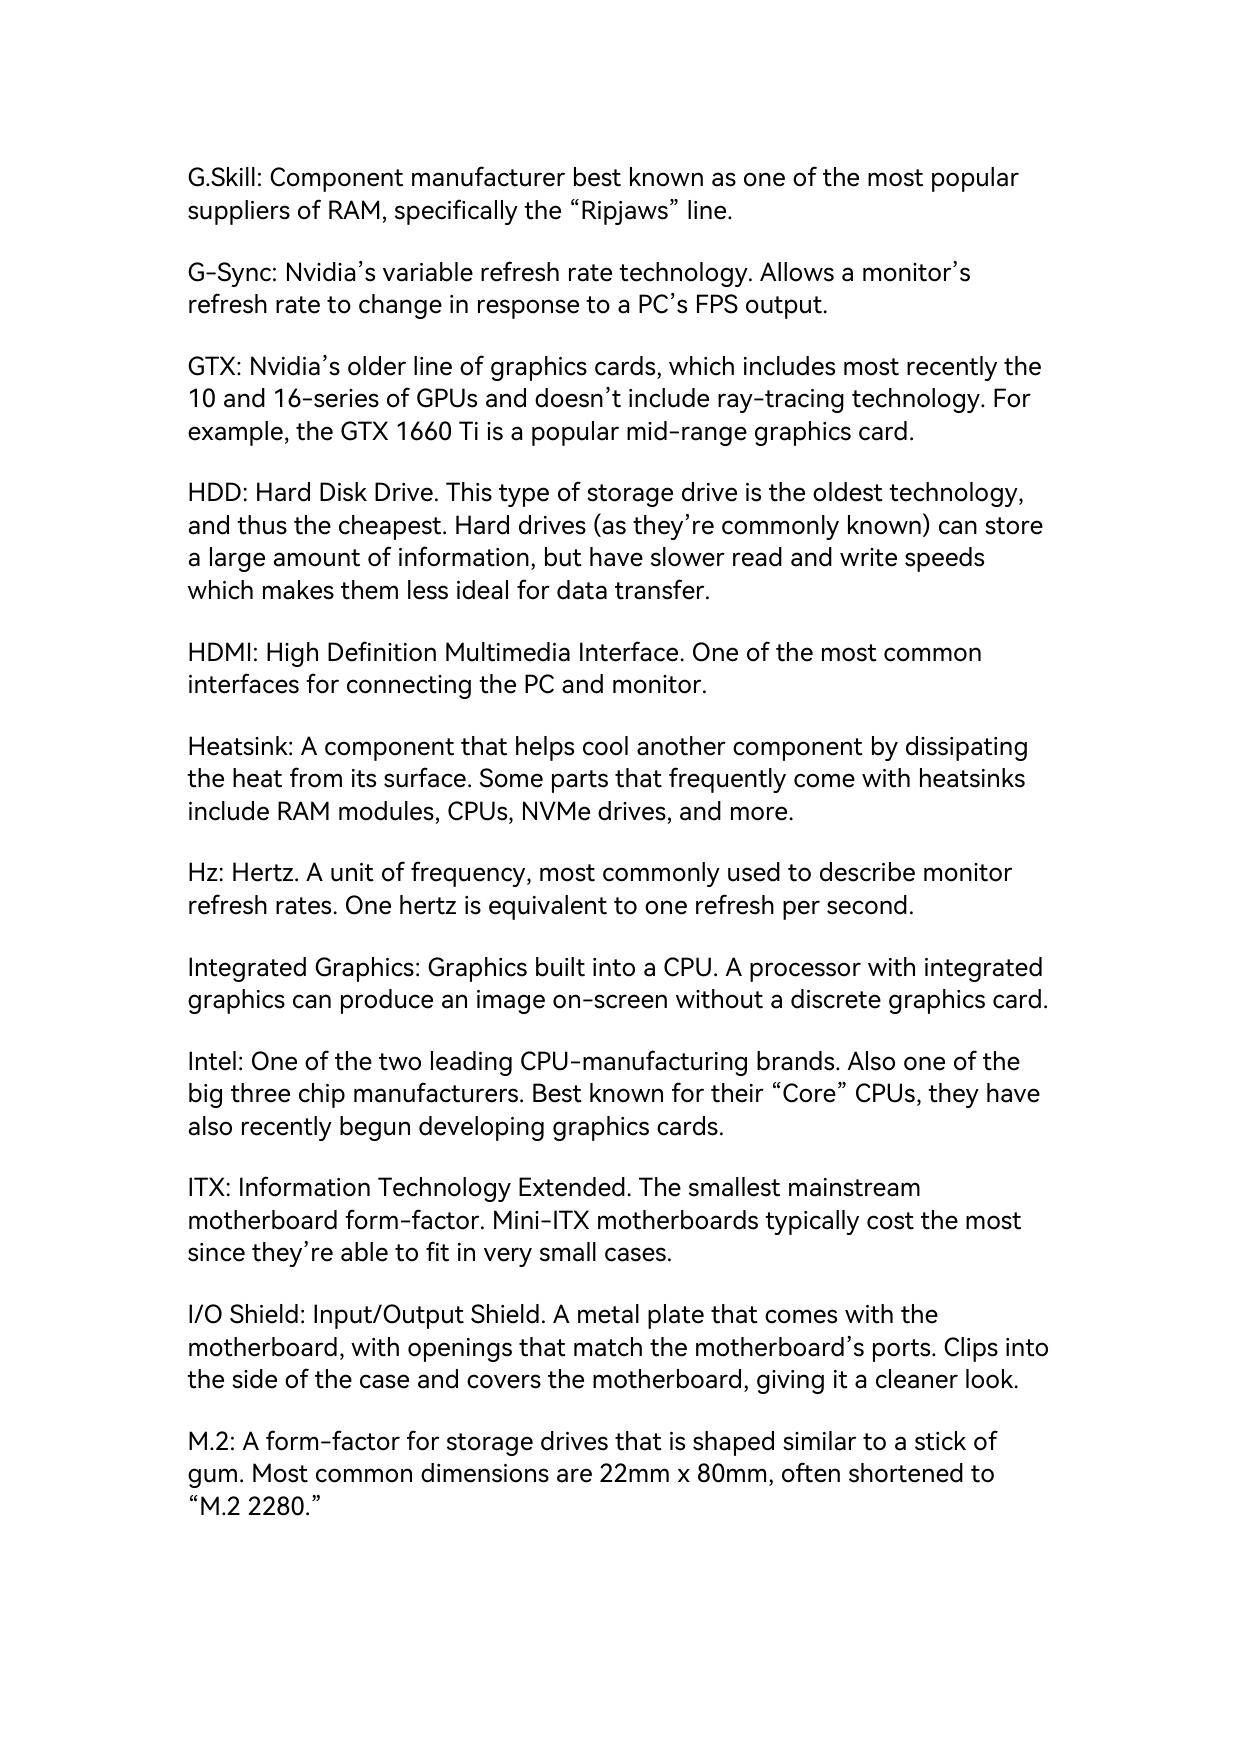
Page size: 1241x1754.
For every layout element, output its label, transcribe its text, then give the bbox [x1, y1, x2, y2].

text Hz: Hertz. A unit of frequency, most commonly used to describe monitor refresh rates. One hertz is equivalent to one refresh per second. [187, 857, 1053, 922]
text I/O Shield: Input/Output Shield. A metal plate that comes with the motherboard, with openings that match the motherboard’s ports. Clips into the side of the case and covers the motherboard, giving it a cleaner look. [187, 1299, 1053, 1396]
text HDD: Hard Disk Drive. This type of storage drive is the oldest technology, and thus the cheapest. Hard drives (as they’re commonly known) can store a large amount of information, but have slower read and write speeds which makes them less ideal for data transfer. [187, 477, 1053, 607]
text ITX: Information Technology Extended. The smallest mainstream motherboard form-factor. Mini-ITX motherboards typically cost the most since they’re able to fit in very small cases. [187, 1172, 1053, 1269]
text M.2: A form-factor for storage drives that is shaped similar to a stick of gum. Most common dimensions are 22mm x 80mm, often shortened to “M.2 2280.” [187, 1425, 1053, 1523]
text Integrated Graphics: Graphics built into a CPU. A processor with integrated graphics can produce an image on-screen without a discrete graphics card. [187, 951, 1053, 1016]
text HDMI: High Definition Multimedia Interface. One of the most common interfaces for connecting the PC and monitor. [187, 636, 1053, 701]
text G-Sync: Nvidia’s variable refresh rate technology. Allows a monitor’s refresh rate to change in response to a PC’s FPS output. [187, 256, 1053, 321]
text Intel: One of the two leading CPU-manufacturing brands. Also one of the big three chip manufacturers. Best known for their “Core” CPUs, they have also recently begun developing graphics cards. [187, 1045, 1053, 1143]
text G.Skill: Component manufacturer best known as one of the most popular suppliers of RAM, specifically the “Ripjaws” line. [187, 162, 1053, 227]
text GTX: Nvidia’s older line of graphics cards, which includes most recently the 10 and 16-series of GPUs and doesn’t include ray-tracing technology. For example, the GTX 1660 Ti is a popular mid-range graphics card. [187, 350, 1053, 448]
text Heatsink: A component that helps cool another component by dissipating the heat from its surface. Some parts that frequently come with heatsinks include RAM modules, CPUs, NVMe drives, and more. [187, 730, 1053, 828]
